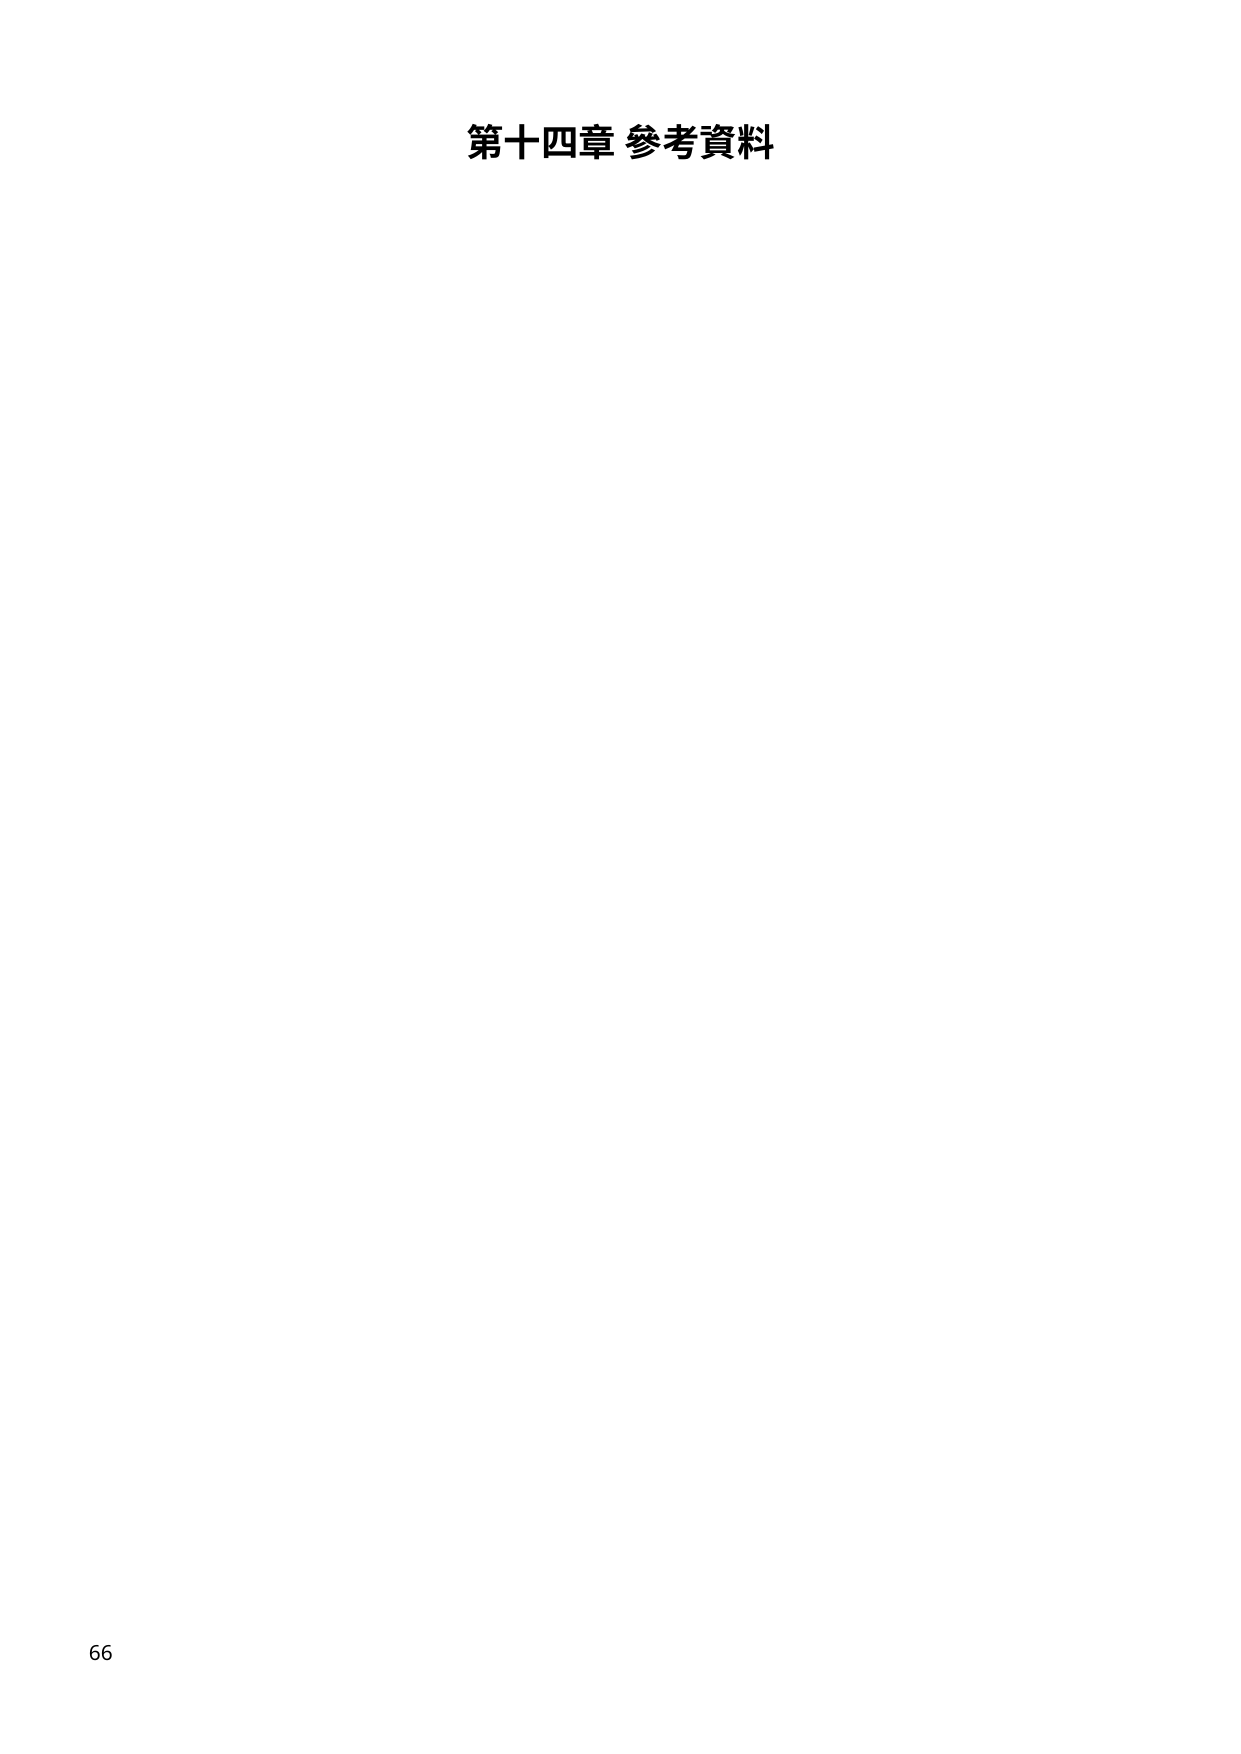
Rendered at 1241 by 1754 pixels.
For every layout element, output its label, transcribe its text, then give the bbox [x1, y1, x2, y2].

subtitle 第十四章 參考資料 [89, 113, 1152, 168]
